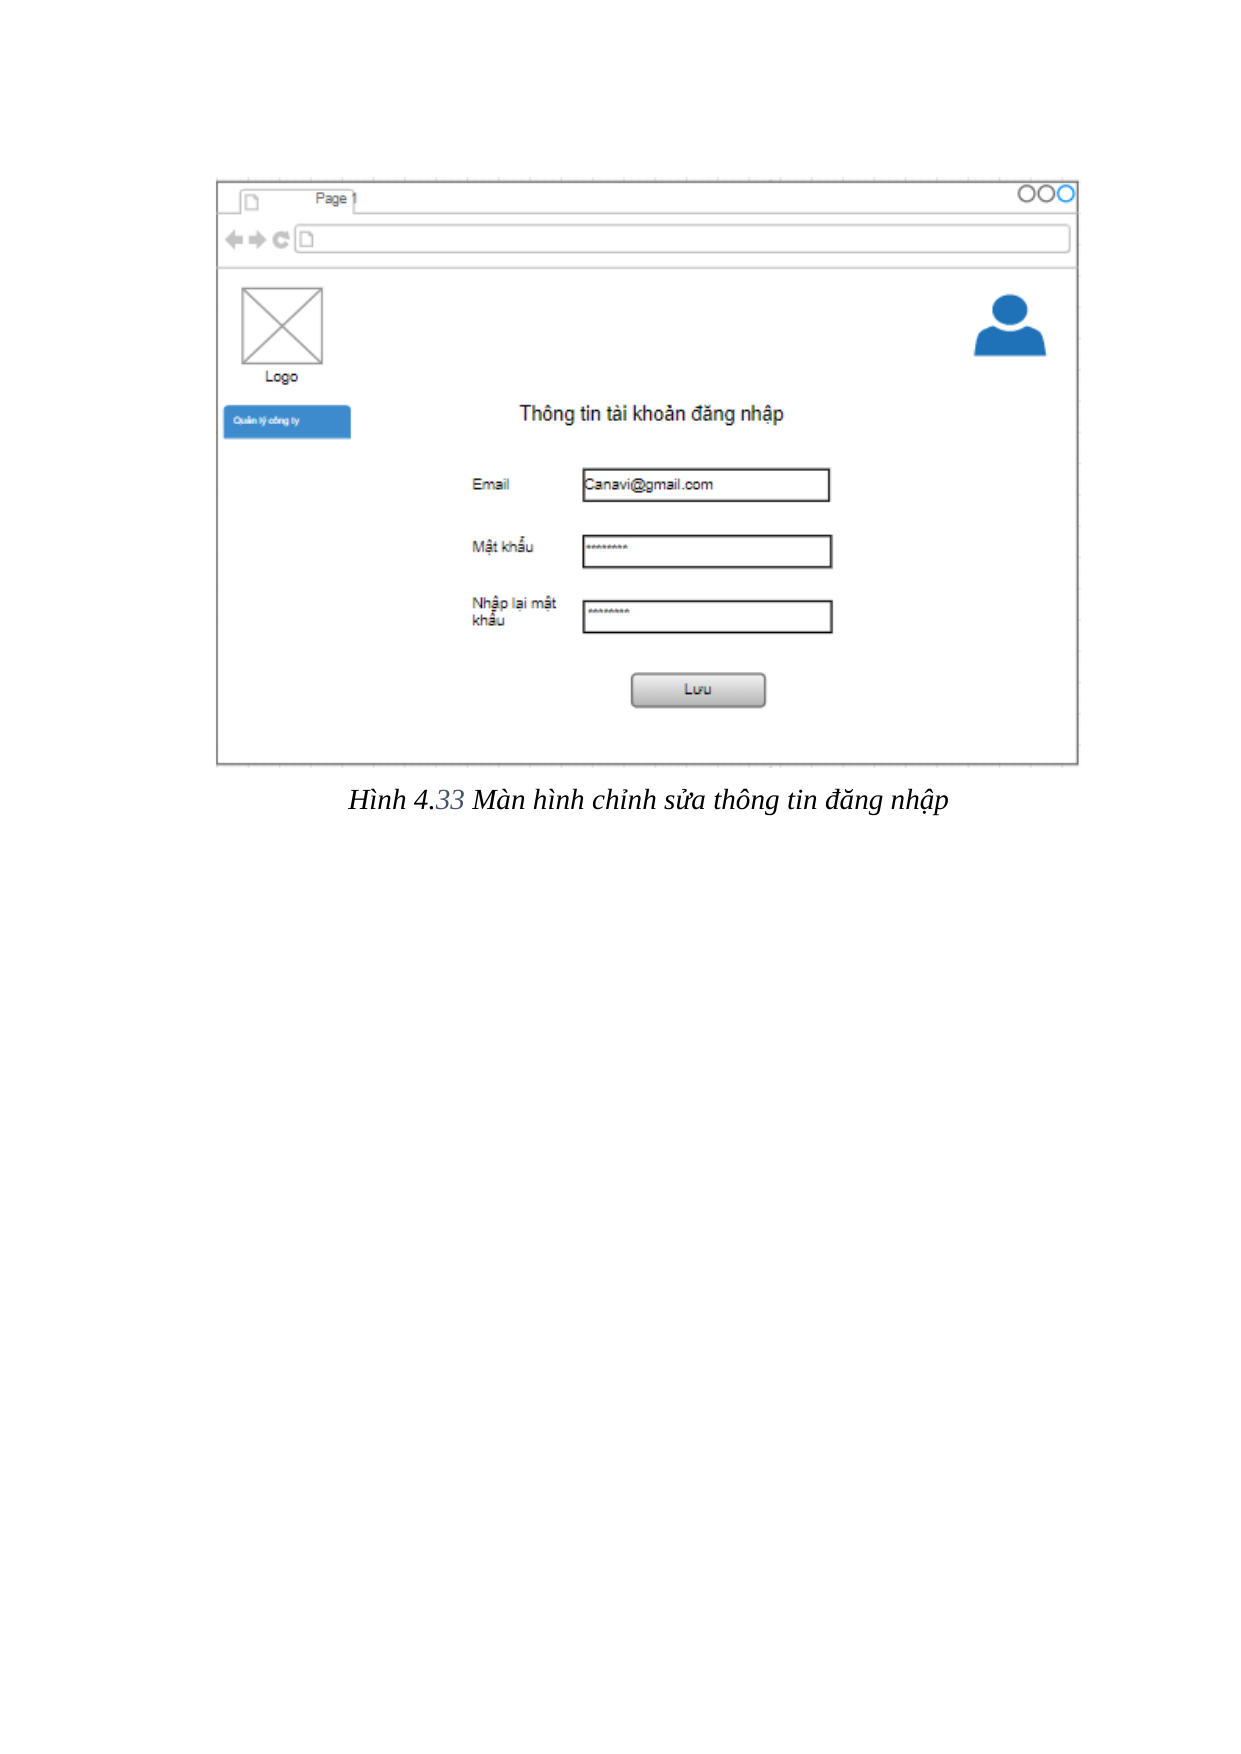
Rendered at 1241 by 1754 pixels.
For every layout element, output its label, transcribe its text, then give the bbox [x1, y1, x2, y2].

text Hình 4.33 Màn hình chỉnh sửa thông tin đăng nhập [207, 782, 1090, 815]
picture [215, 177, 1082, 768]
